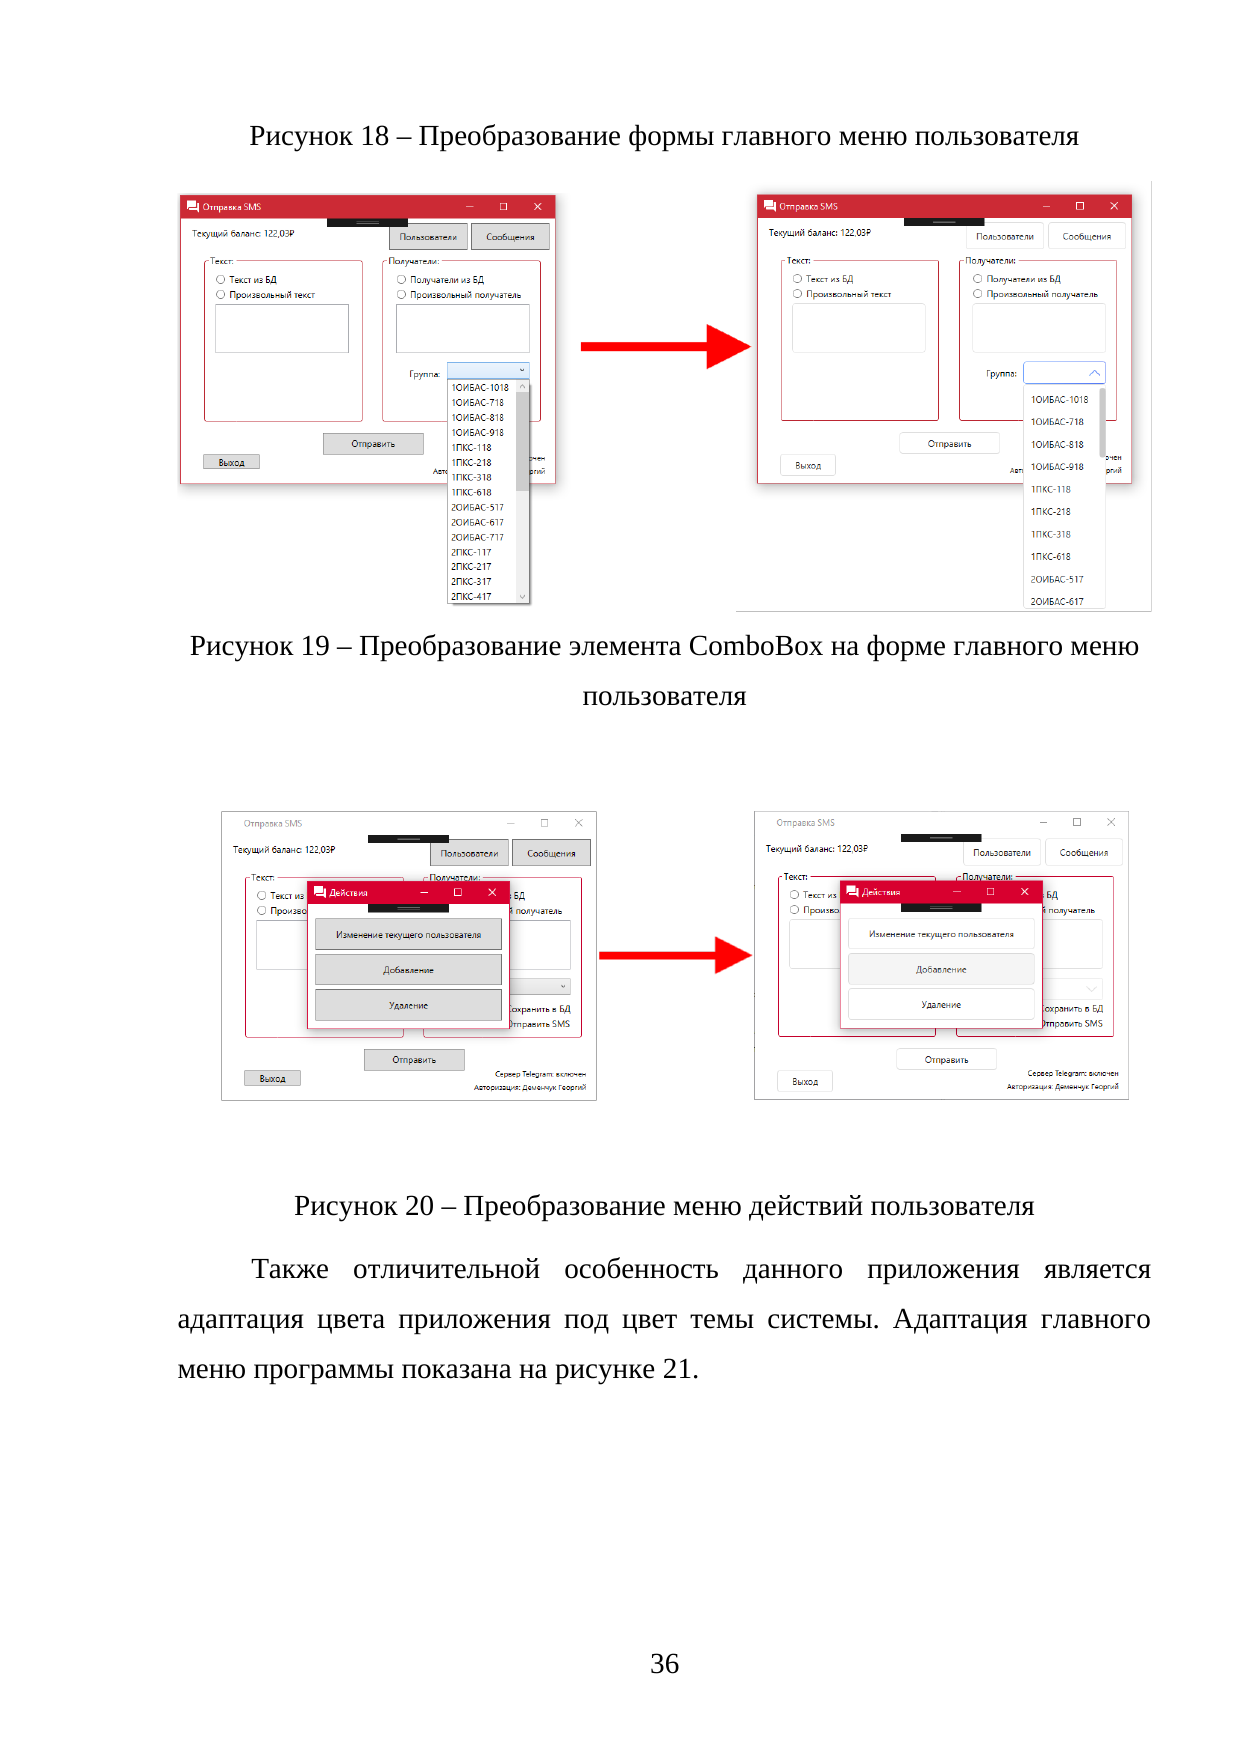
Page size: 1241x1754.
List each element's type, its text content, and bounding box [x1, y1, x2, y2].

text Рисунок 18 – Преобразование формы главного меню пользователя [177, 118, 1152, 152]
text Также отличительной особенность данного приложения является адаптация цвета приложения под цвет темы системы. Адаптация главного меню программы показана на рисунке 21. [177, 1251, 1152, 1385]
picture [177, 181, 1152, 612]
picture [177, 741, 1152, 1172]
text Рисунок 19 – Преобразование элемента ComboBox на форме главного меню пользователя [177, 628, 1152, 712]
text Рисунок 20 – Преобразование меню действий пользователя [177, 1188, 1152, 1222]
